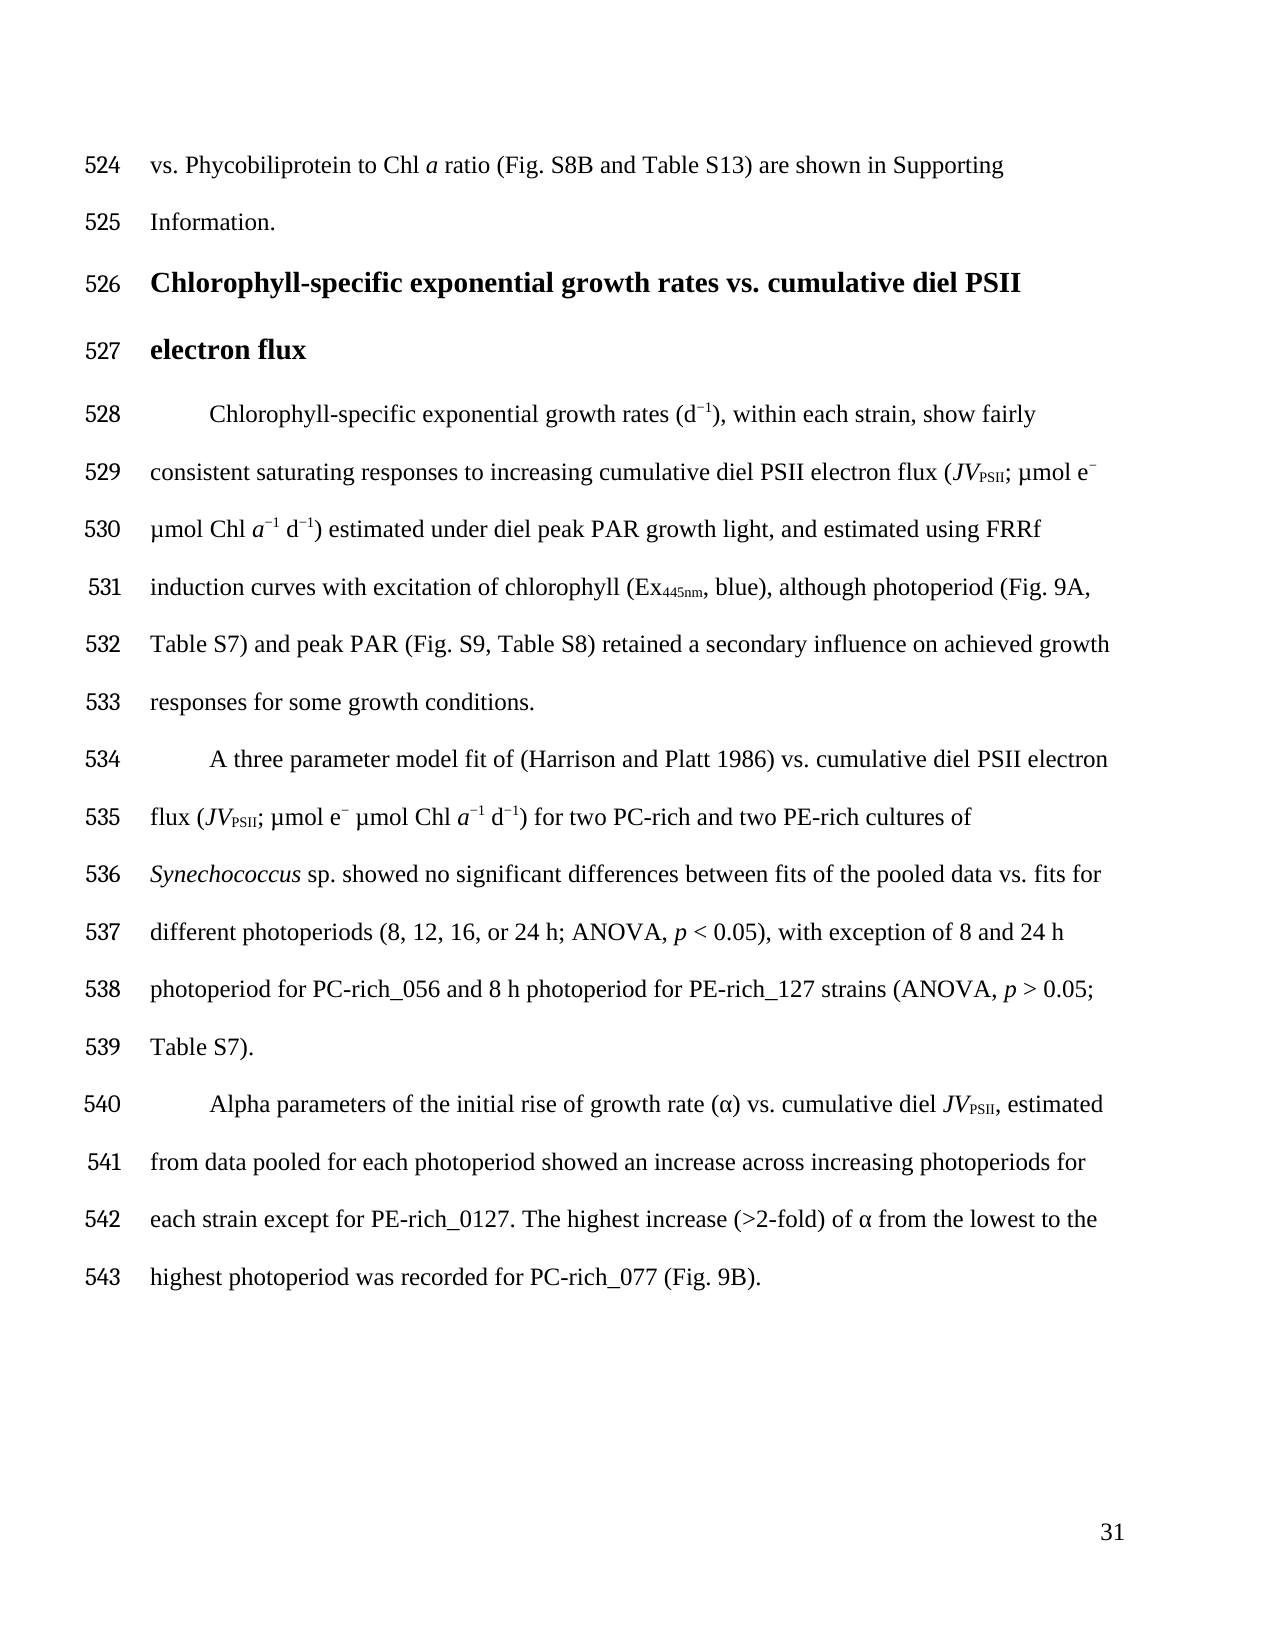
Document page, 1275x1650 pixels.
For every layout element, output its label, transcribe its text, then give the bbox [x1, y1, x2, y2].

text Chlorophyll-specific exponential growth rates (d−1), within each strain, show fairly consistent saturating responses to increasing cumulative diel PSII electron flux (JVPSII; µmol e− µmol Chl a−1 d−1) estimated under diel peak PAR growth light, and estimated using FRRf induction curves with excitation of chlorophyll (Ex445nm, blue), although photoperiod (Fig. 9A, Table S7) and peak PAR (Fig. S9, Table S8) retained a secondary influence on achieved growth responses for some growth conditions. [150, 399, 1125, 715]
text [150, 150, 1125, 236]
text Alpha parameters of the initial rise of growth rate (α) vs. cumulative diel JVPSII, estimated from data pooled for each photoperiod showed an increase across increasing photoperiods for each strain except for PE-rich_0127. The highest increase (>2-fold) of α from the lowest to the highest photoperiod was recorded for PC-rich_077 (Fig. 9B). [150, 1089, 1125, 1290]
subtitle Chlorophyll-specific exponential growth rates vs. cumulative diel PSII electron flux [150, 265, 1125, 366]
text A three parameter model fit of (Harrison and Platt 1986) vs. cumulative diel PSII electron flux (JVPSII; µmol e− µmol Chl a−1 d−1) for two PC-rich and two PE-rich cultures of Synechococcus sp. showed no significant differences between fits of the pooled data vs. fits for different photoperiods (8, 12, 16, or 24 h; ANOVA, p < 0.05), with exception of 8 and 24 h photoperiod for PC-rich_056 and 8 h photoperiod for PE-rich_127 strains (ANOVA, p > 0.05; Table S7). [150, 744, 1125, 1060]
